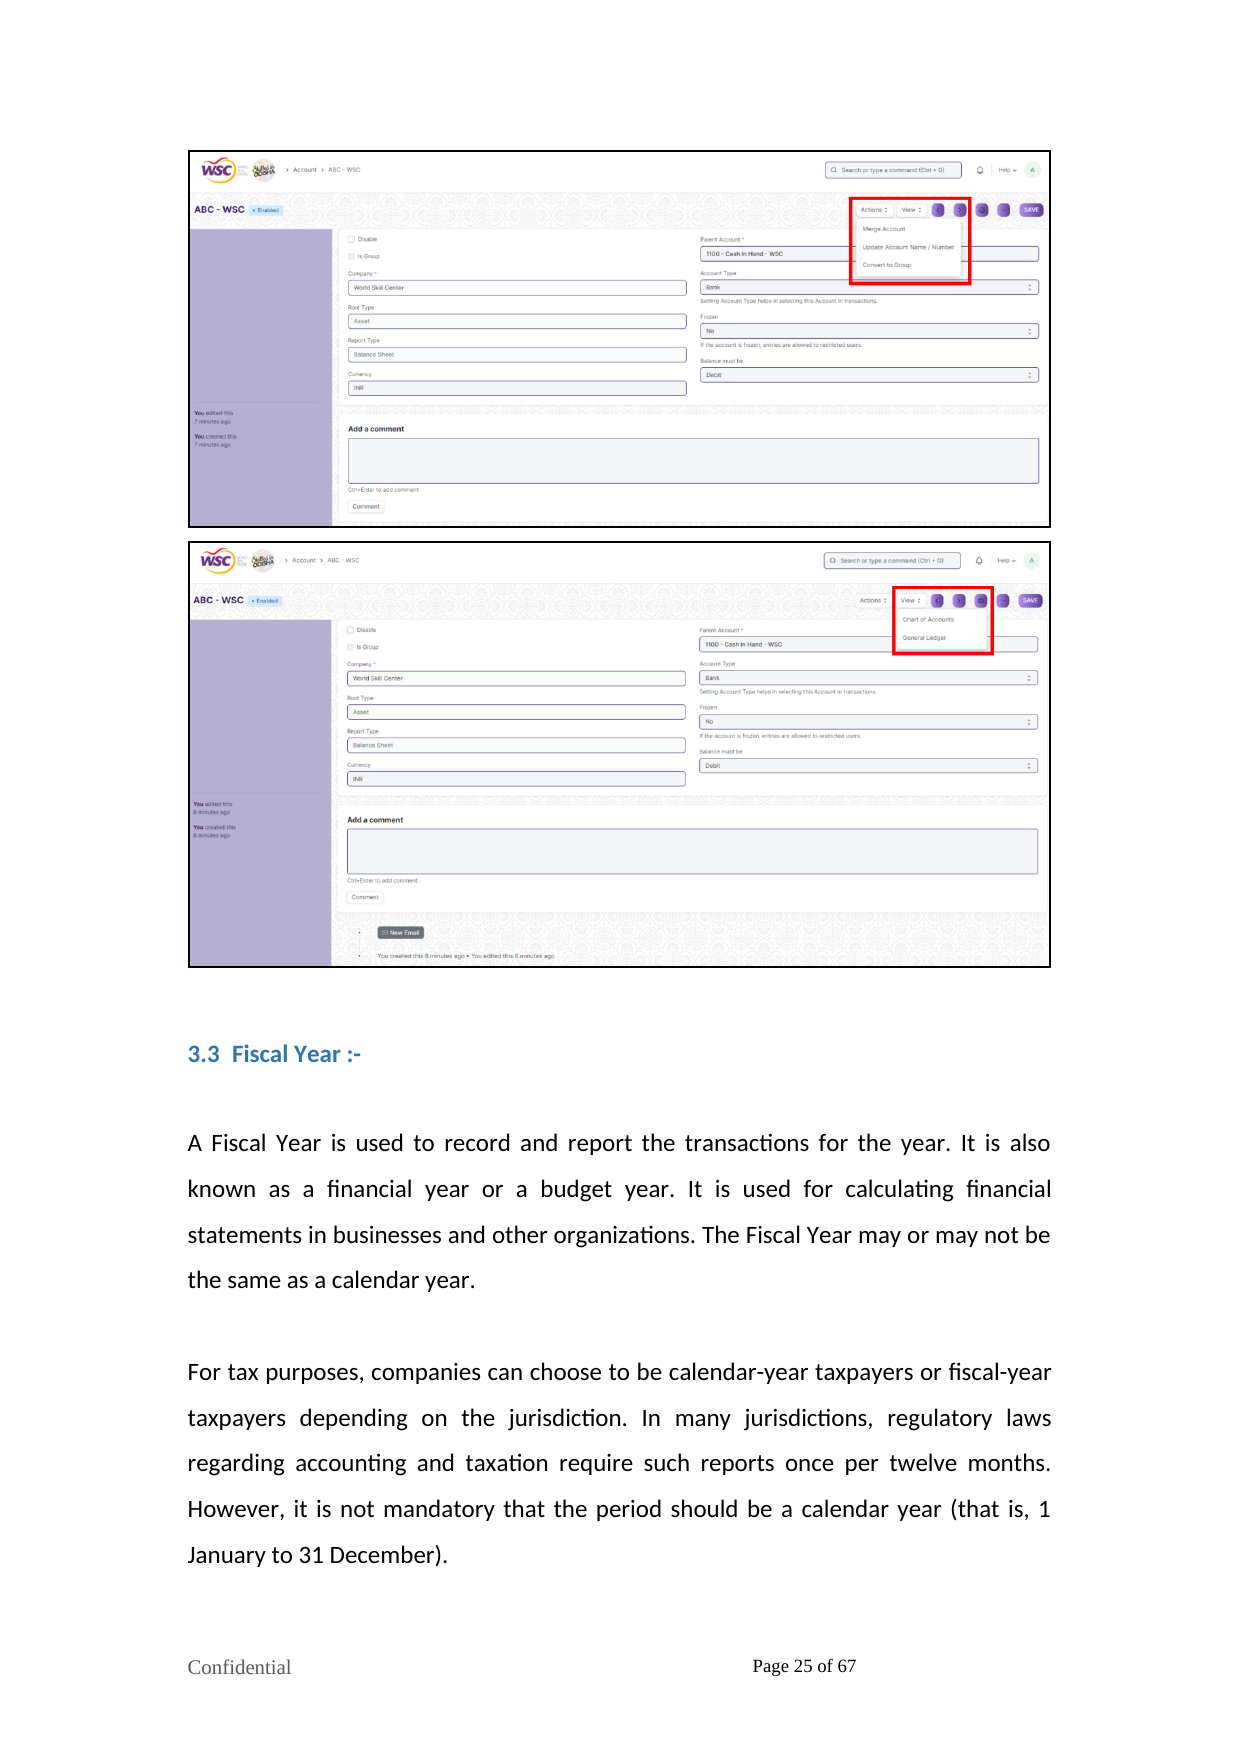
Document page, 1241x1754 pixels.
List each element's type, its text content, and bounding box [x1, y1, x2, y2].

list A Fiscal Year is used to record and report the transactions for the year. It is also known as a financial year or a budget year. It is used for calculating financial statements in businesses and other organizations. The Fiscal Year may or may not be the same as a calendar year. [187, 1127, 1053, 1295]
picture [190, 543, 1049, 966]
list For tax purposes, companies can choose to be calendar-year taxpayers or fiscal-year taxpayers depending on the jurisdiction. In many jurisdictions, regulatory laws regarding accounting and taxation require such reports once per twelve months. However, it is not mandatory that the period should be a calendar year (that is, 1 January to 31 December). [187, 1356, 1053, 1569]
picture [190, 152, 1049, 526]
subtitle Fiscal Year :- [187, 1038, 1053, 1069]
